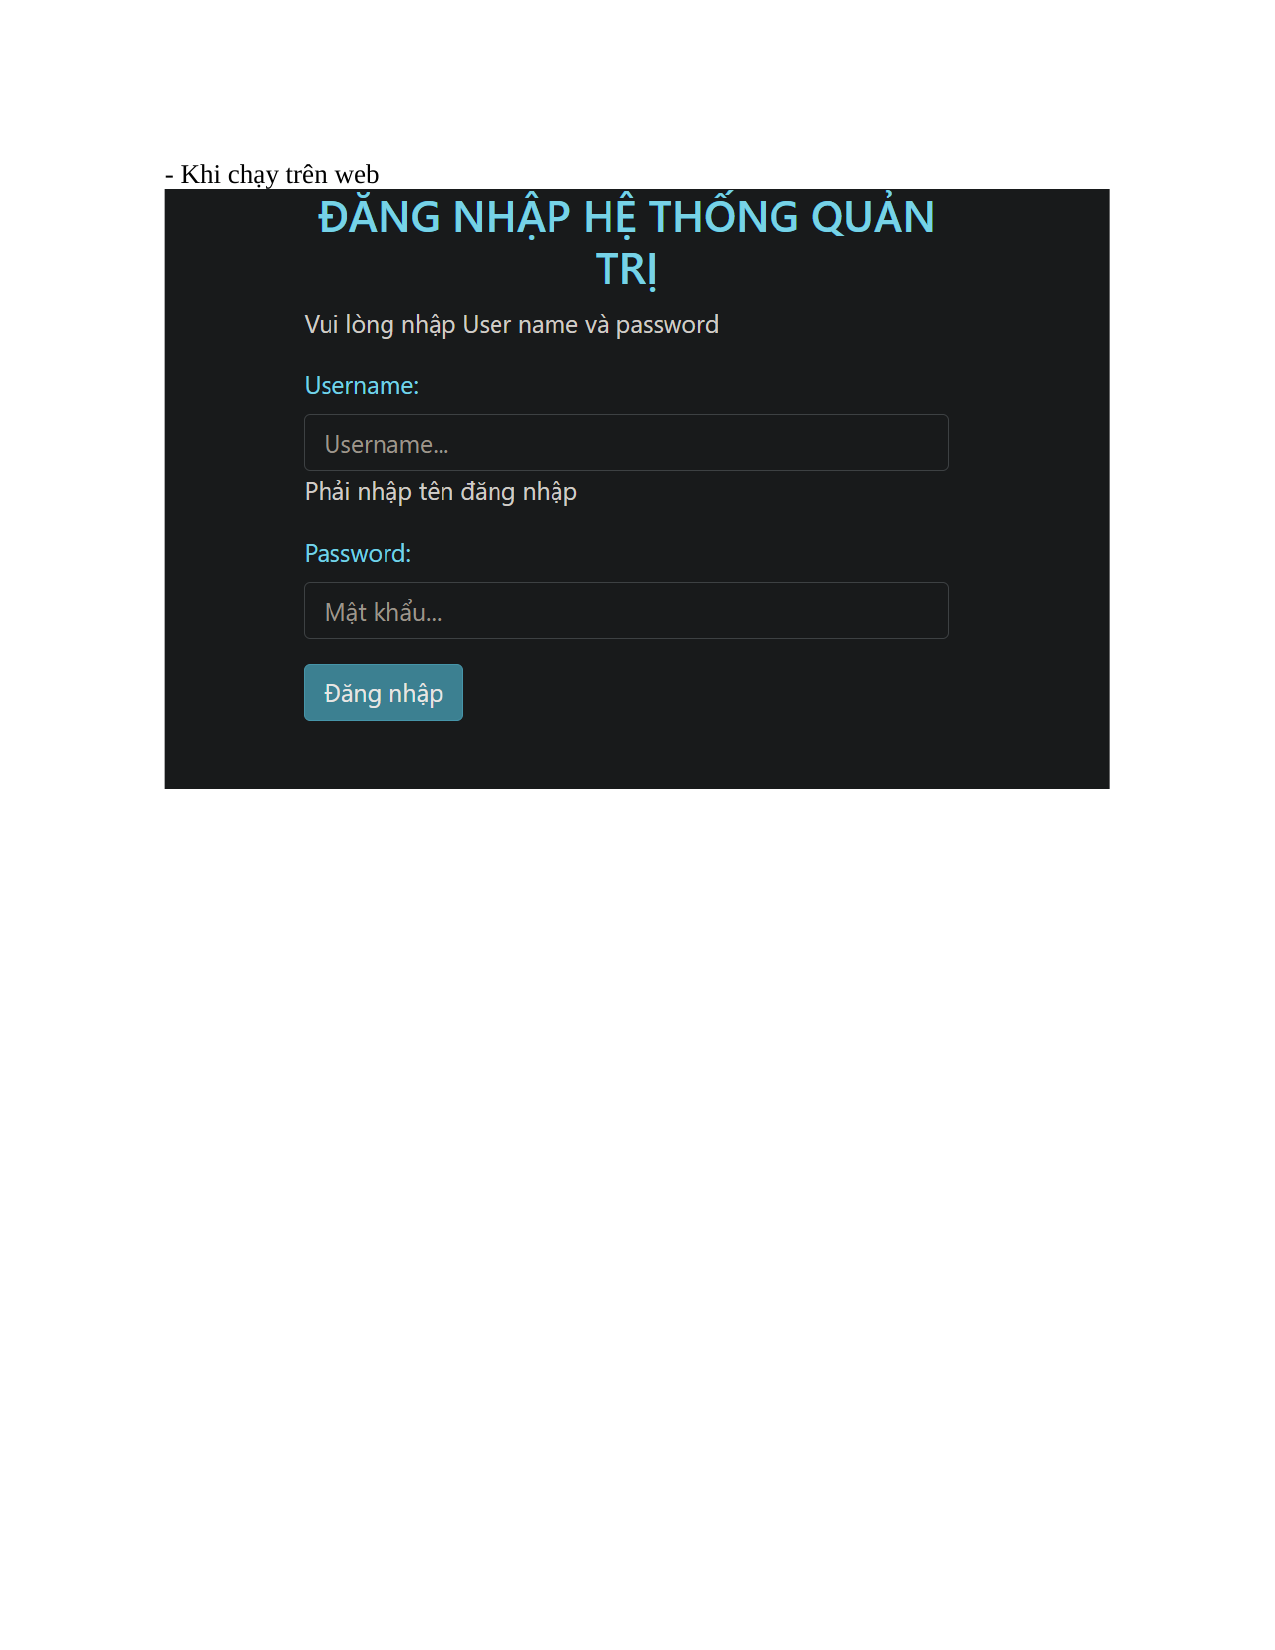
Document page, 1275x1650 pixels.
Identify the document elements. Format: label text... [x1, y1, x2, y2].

picture [164, 189, 1110, 789]
list - Khi chạy trên web [164, 158, 1169, 189]
